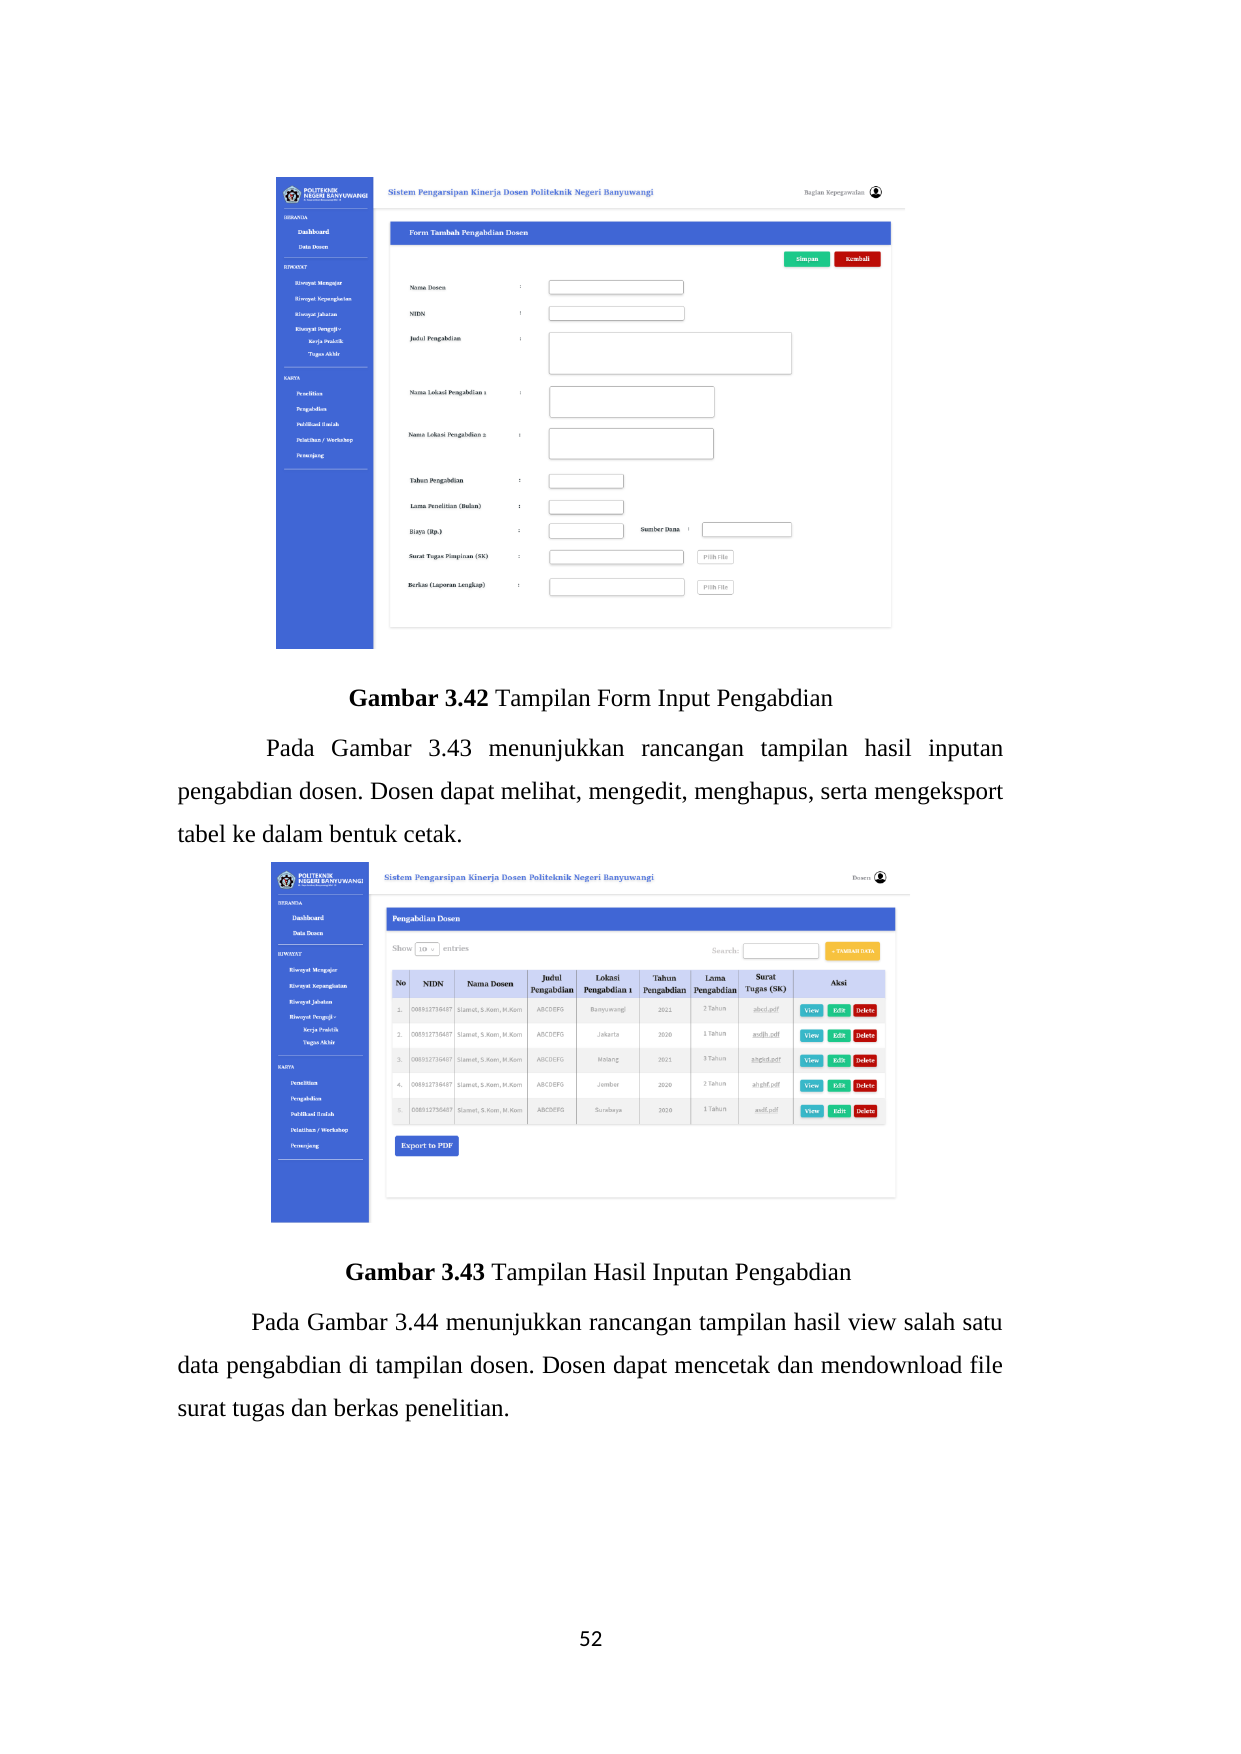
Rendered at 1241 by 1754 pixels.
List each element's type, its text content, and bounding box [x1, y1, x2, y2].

text Gambar 3.42 Tampilan Form Input Pengabdian [266, 683, 916, 712]
list Pada Gambar 3.43 menunjukkan rancangan tampilan hasil inputan pengabdian dosen. Dosen dapat melihat, mengedit, menghapus, serta mengeksport tabel ke dalam bentuk cetak. [177, 733, 1004, 848]
text Gambar 3.43 Tampilan Hasil Inputan Pengabdian [266, 1257, 930, 1286]
picture [276, 177, 905, 649]
list Pada Gambar 3.44 menunjukkan rancangan tampilan hasil view salah satu data pengabdian di tampilan dosen. Dosen dapat mencetak dan mendownload file surat tugas dan berkas penelitian. [177, 1307, 1004, 1422]
picture [271, 862, 911, 1223]
